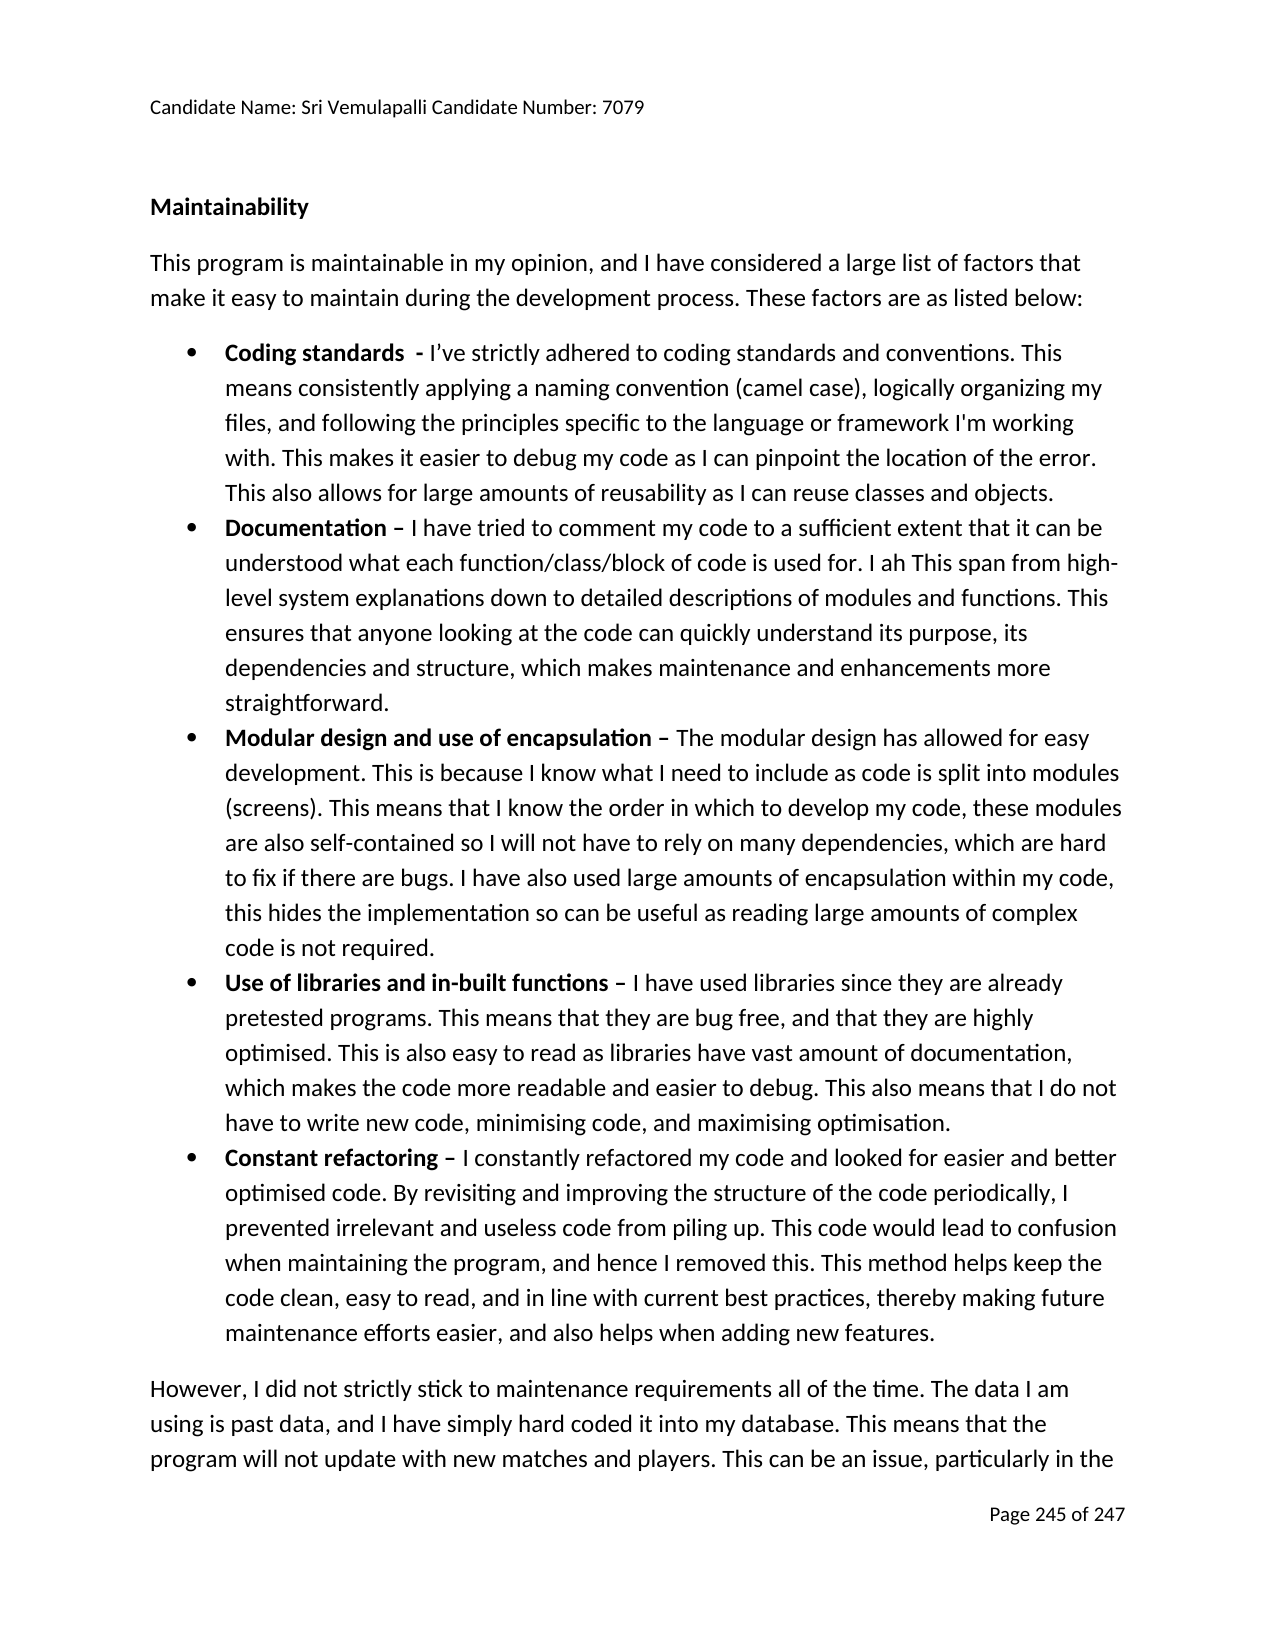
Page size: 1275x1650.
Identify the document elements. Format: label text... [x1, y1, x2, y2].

text This program is maintainable in my opinion, and I have considered a large list of factors that make it easy to maintain during the development process. These factors are as listed below: [150, 247, 1125, 312]
list Coding standards - I’ve strictly adhered to coding standards and conventions. This means consistently applying a naming convention (camel case), logically organizing my files, and following the principles specific to the language or framework I'm working with. This makes it easier to debug my code as I can pinpoint the location of the error. This also allows for large amounts of reusability as I can reuse classes and objects. [187, 337, 1125, 508]
text Maintainability [150, 191, 1125, 221]
list Use of libraries and in-built functions – I have used libraries since they are already pretested programs. This means that they are bug free, and that they are highly optimised. This is also easy to read as libraries have vast amount of documentation, which makes the code more readable and easier to debug. This also means that I do not have to write new code, minimising code, and maximising optimisation. [187, 967, 1125, 1138]
list Modular design and use of encapsulation – The modular design has allowed for easy development. This is because I know what I need to include as code is split into modules (screens). This means that I know the order in which to develop my code, these modules are also self-contained so I will not have to rely on many dependencies, which are hard to fix if there are bugs. I have also used large amounts of encapsulation within my code, this hides the implementation so can be useful as reading large amounts of complex code is not required. [187, 722, 1125, 963]
list Constant refactoring – I constantly refactored my code and looked for easier and better optimised code. By revisiting and improving the structure of the code periodically, I prevented irrelevant and useless code from piling up. This code would lead to confusion when maintaining the program, and hence I removed this. This method helps keep the code clean, easy to read, and in line with current best practices, thereby making future maintenance efforts easier, and also helps when adding new features. [187, 1142, 1125, 1348]
list Documentation – I have tried to comment my code to a sufficient extent that it can be understood what each function/class/block of code is used for. I ah This span from high-level system explanations down to detailed descriptions of modules and functions. This ensures that anyone looking at the code can quickly understand its purpose, its dependencies and structure, which makes maintenance and enhancements more straightforward. [187, 512, 1125, 718]
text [150, 1373, 1125, 1474]
